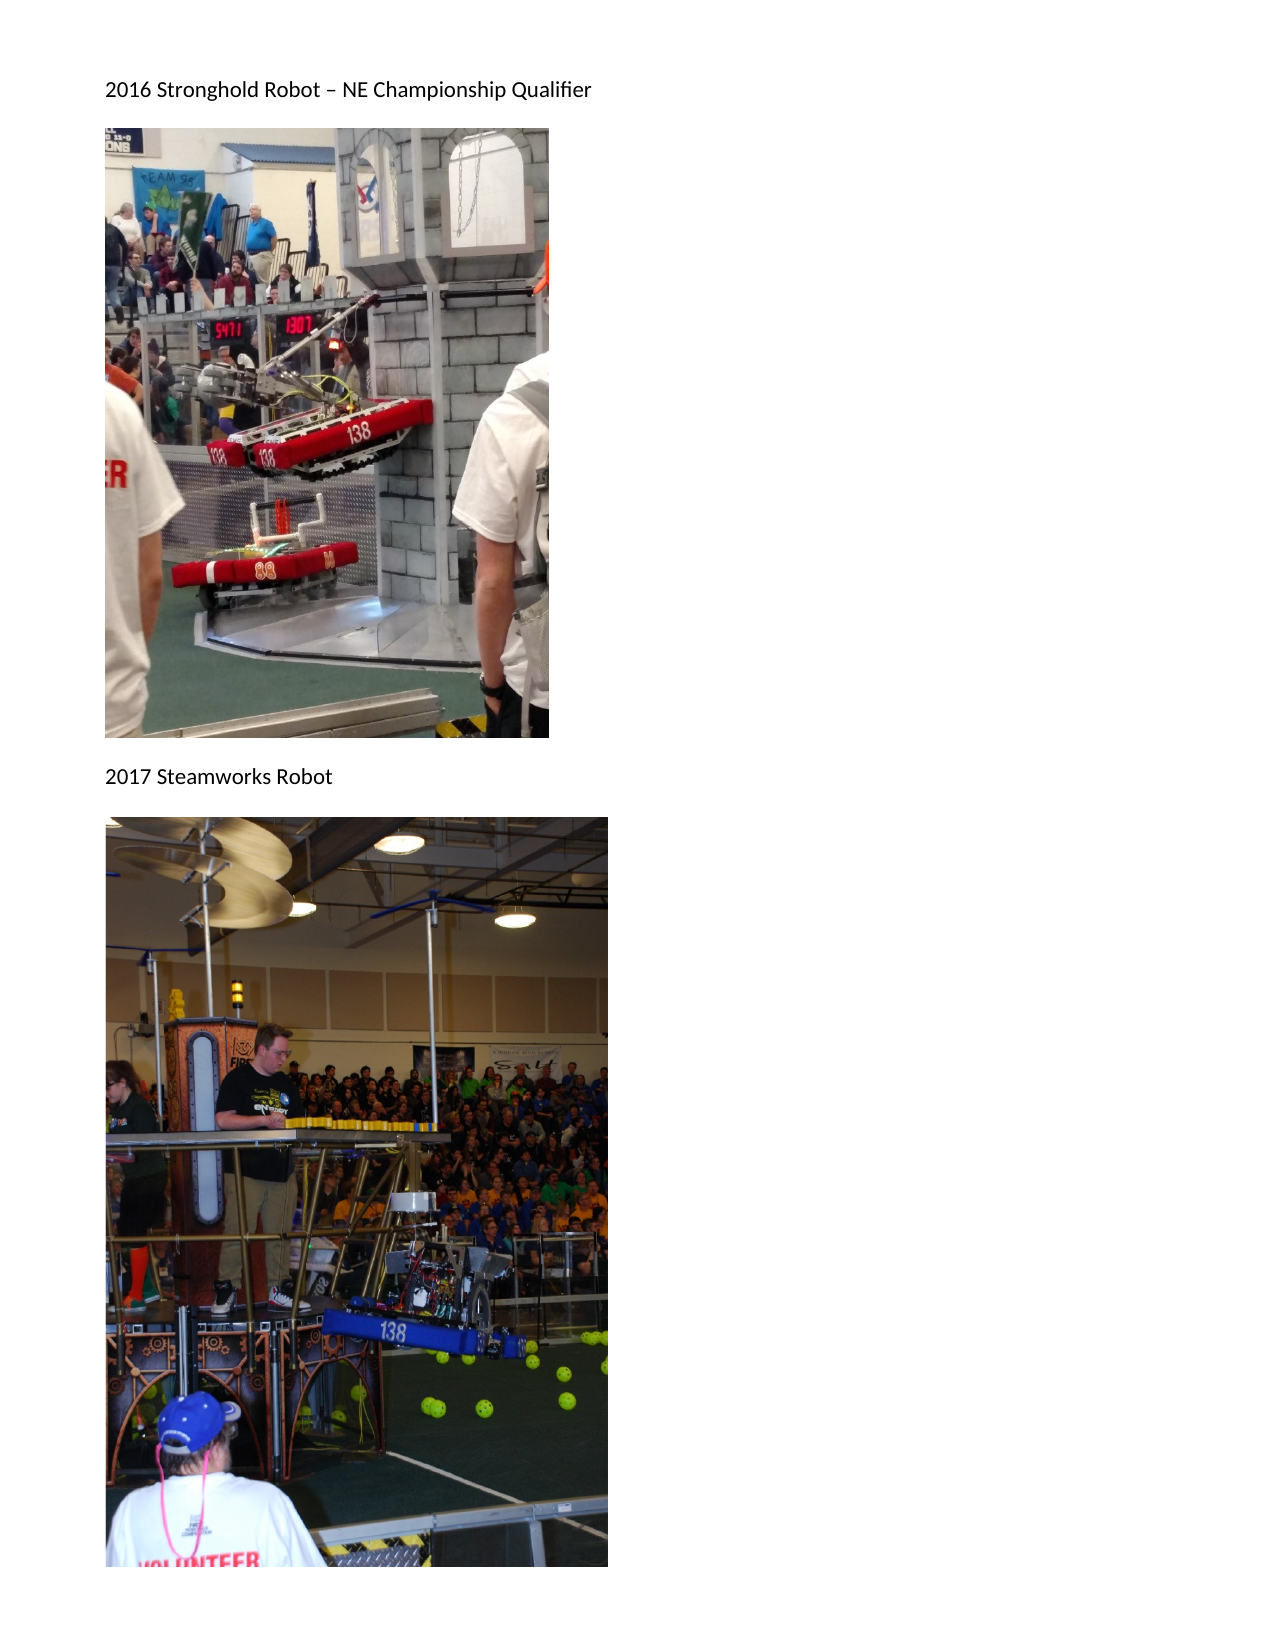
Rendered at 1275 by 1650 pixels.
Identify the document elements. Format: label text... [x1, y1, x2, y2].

text 2016 Stronghold Robot – NE Championship Qualifier [105, 75, 1170, 103]
text 2017 Steamworks Robot [105, 762, 1170, 790]
picture [106, 817, 607, 1566]
picture [105, 128, 549, 738]
